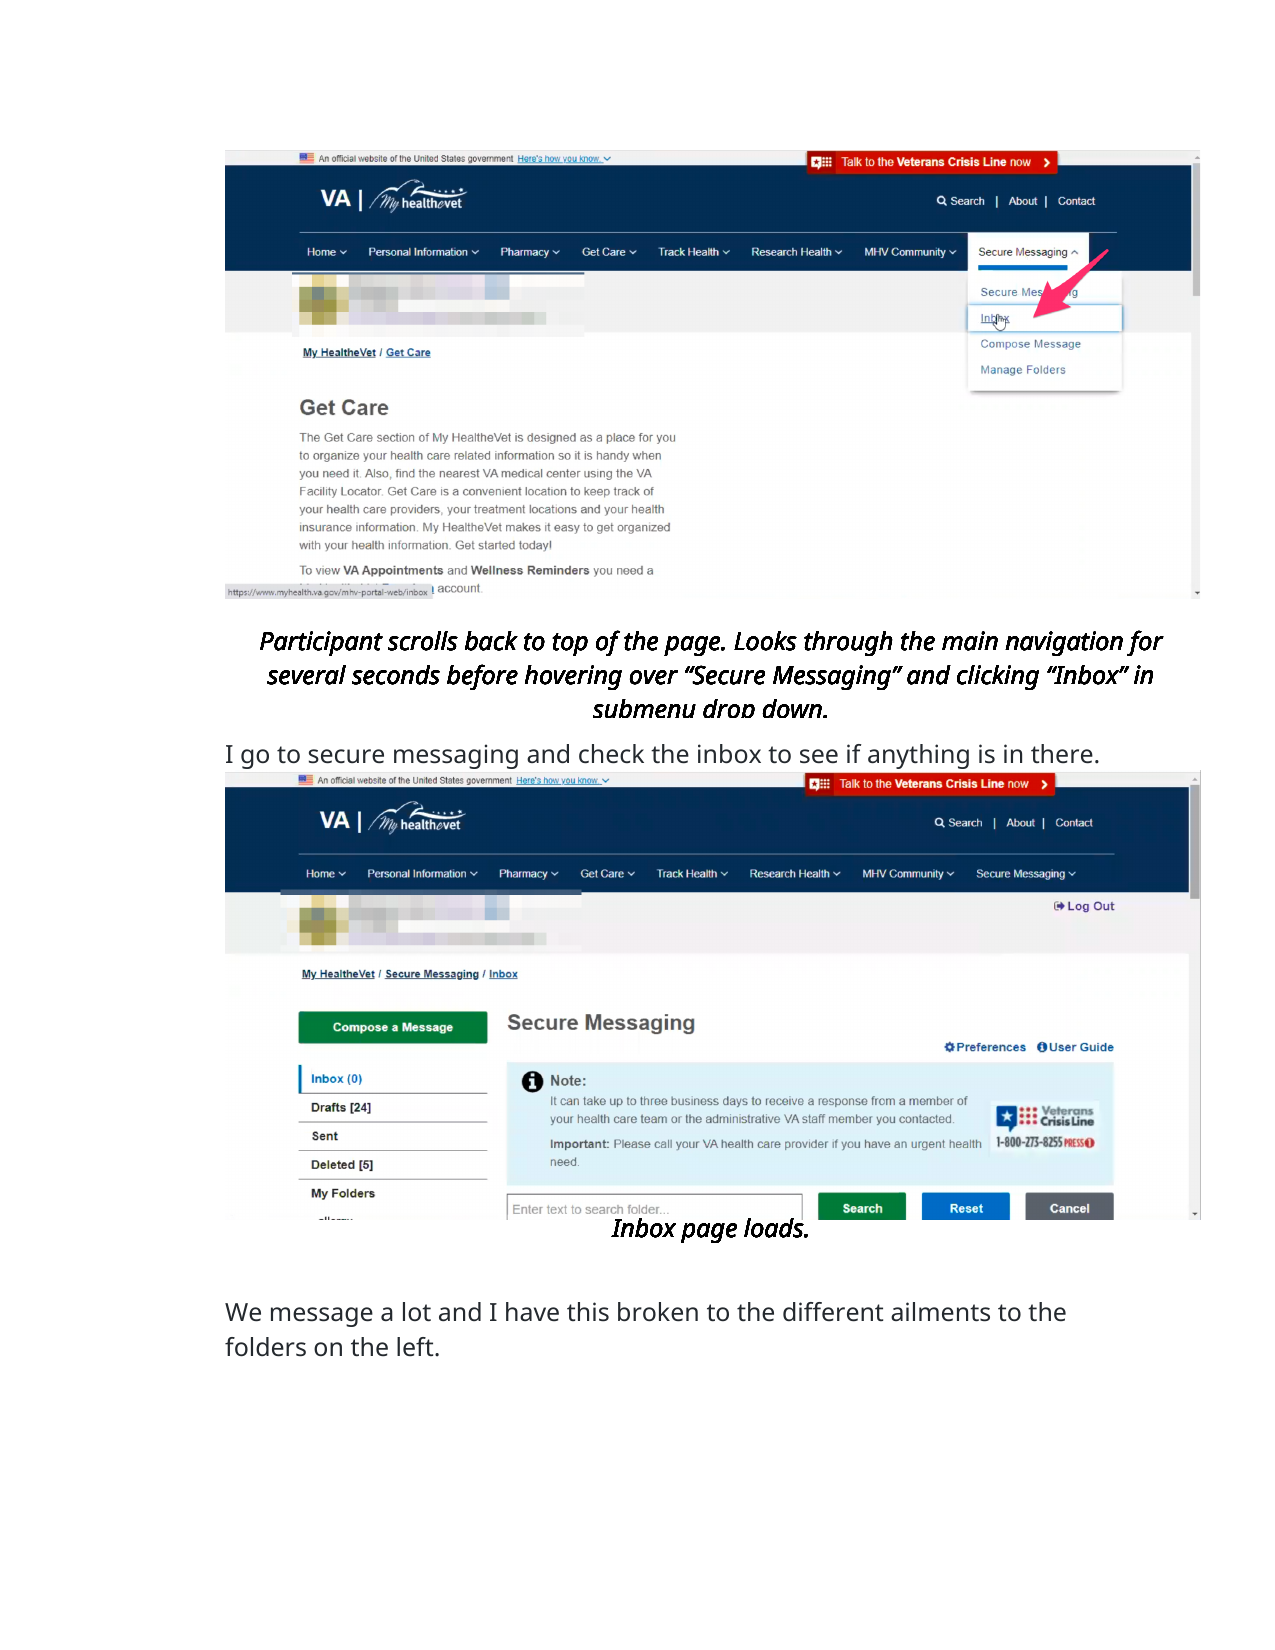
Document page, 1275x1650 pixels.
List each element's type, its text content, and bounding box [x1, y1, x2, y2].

text I go to secure messaging and check the inbox to see if anything is in there. [225, 736, 1125, 770]
text We message a lot and I have this broken to the different ailments to the folders on the left. [225, 1295, 1125, 1363]
picture [225, 770, 1201, 1220]
text I go to secure messaging and check the inbox to see if anything is in there. [225, 1220, 1125, 1285]
picture [225, 150, 1200, 599]
